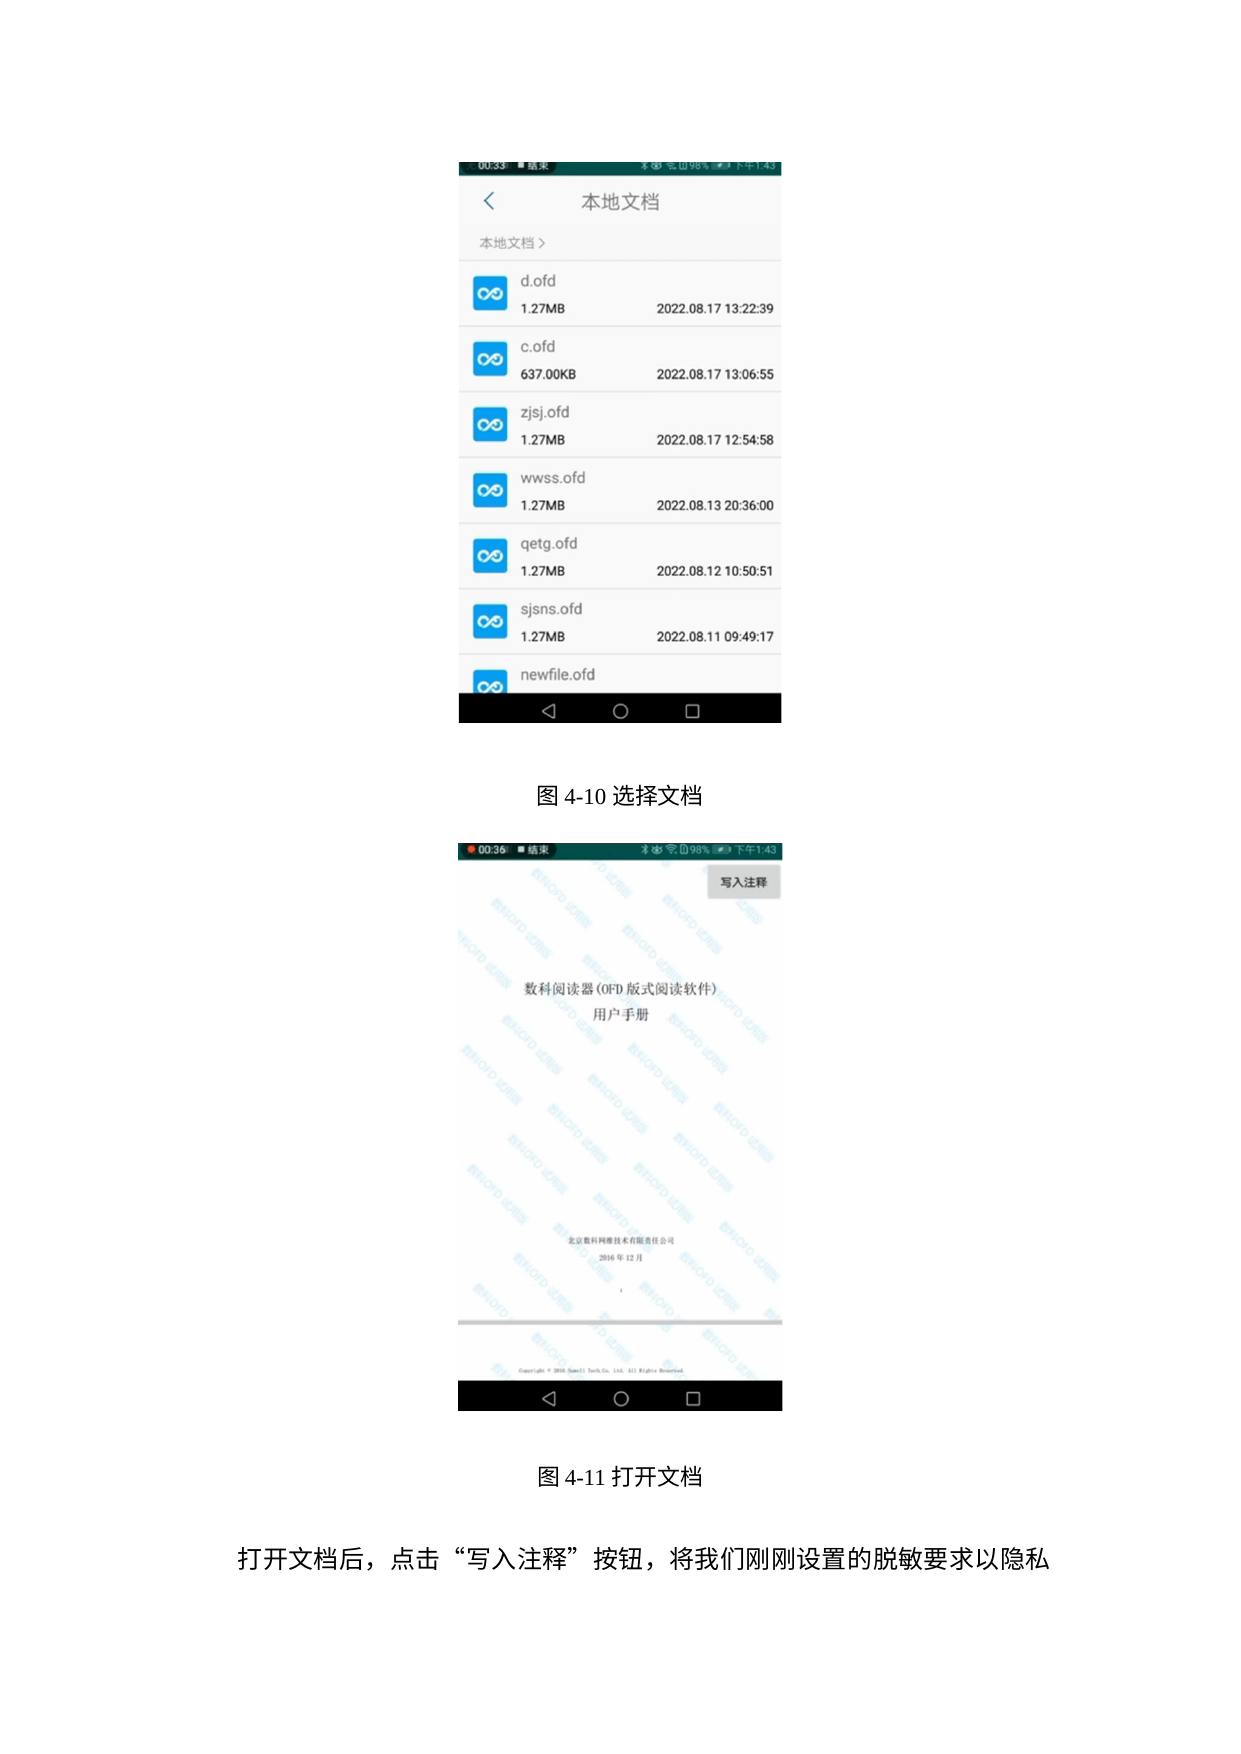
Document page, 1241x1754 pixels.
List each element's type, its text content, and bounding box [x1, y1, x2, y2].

text 图4-11 打开文档 [187, 1443, 1053, 1508]
picture [458, 162, 782, 723]
picture [458, 843, 783, 1411]
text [187, 1525, 1053, 1590]
text 图4-10 选择文档 [187, 762, 1053, 827]
